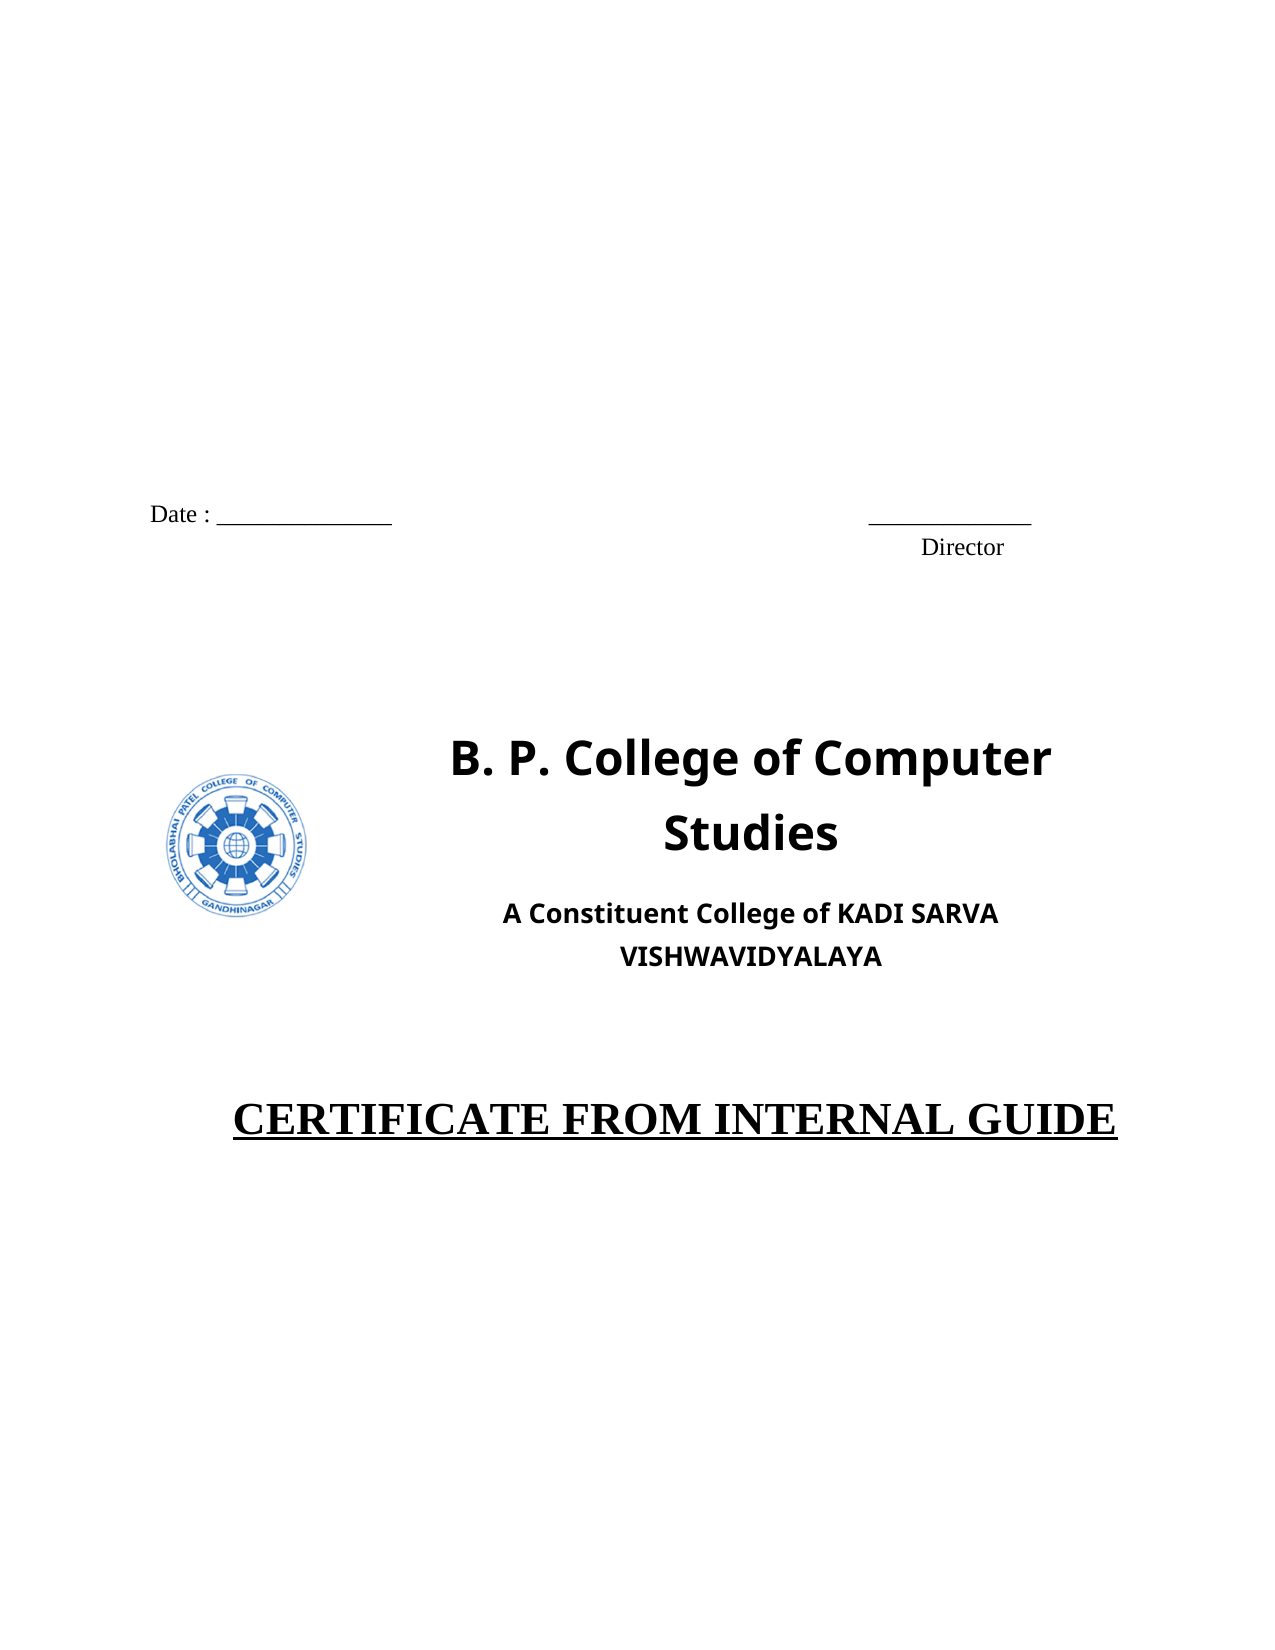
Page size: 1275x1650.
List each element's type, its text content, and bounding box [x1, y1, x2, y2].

table_header B. P. College of Computer Studies A Constituent College of KADI SARVA VISHWAVIDYALAYA [366, 724, 1136, 999]
text CERTIFICATE FROM INTERNAL GUIDE [150, 1091, 1200, 1144]
text Director [150, 532, 1200, 561]
text Date : ______________ _____________ [150, 499, 1200, 528]
picture [150, 765, 315, 933]
table_header [139, 724, 366, 999]
